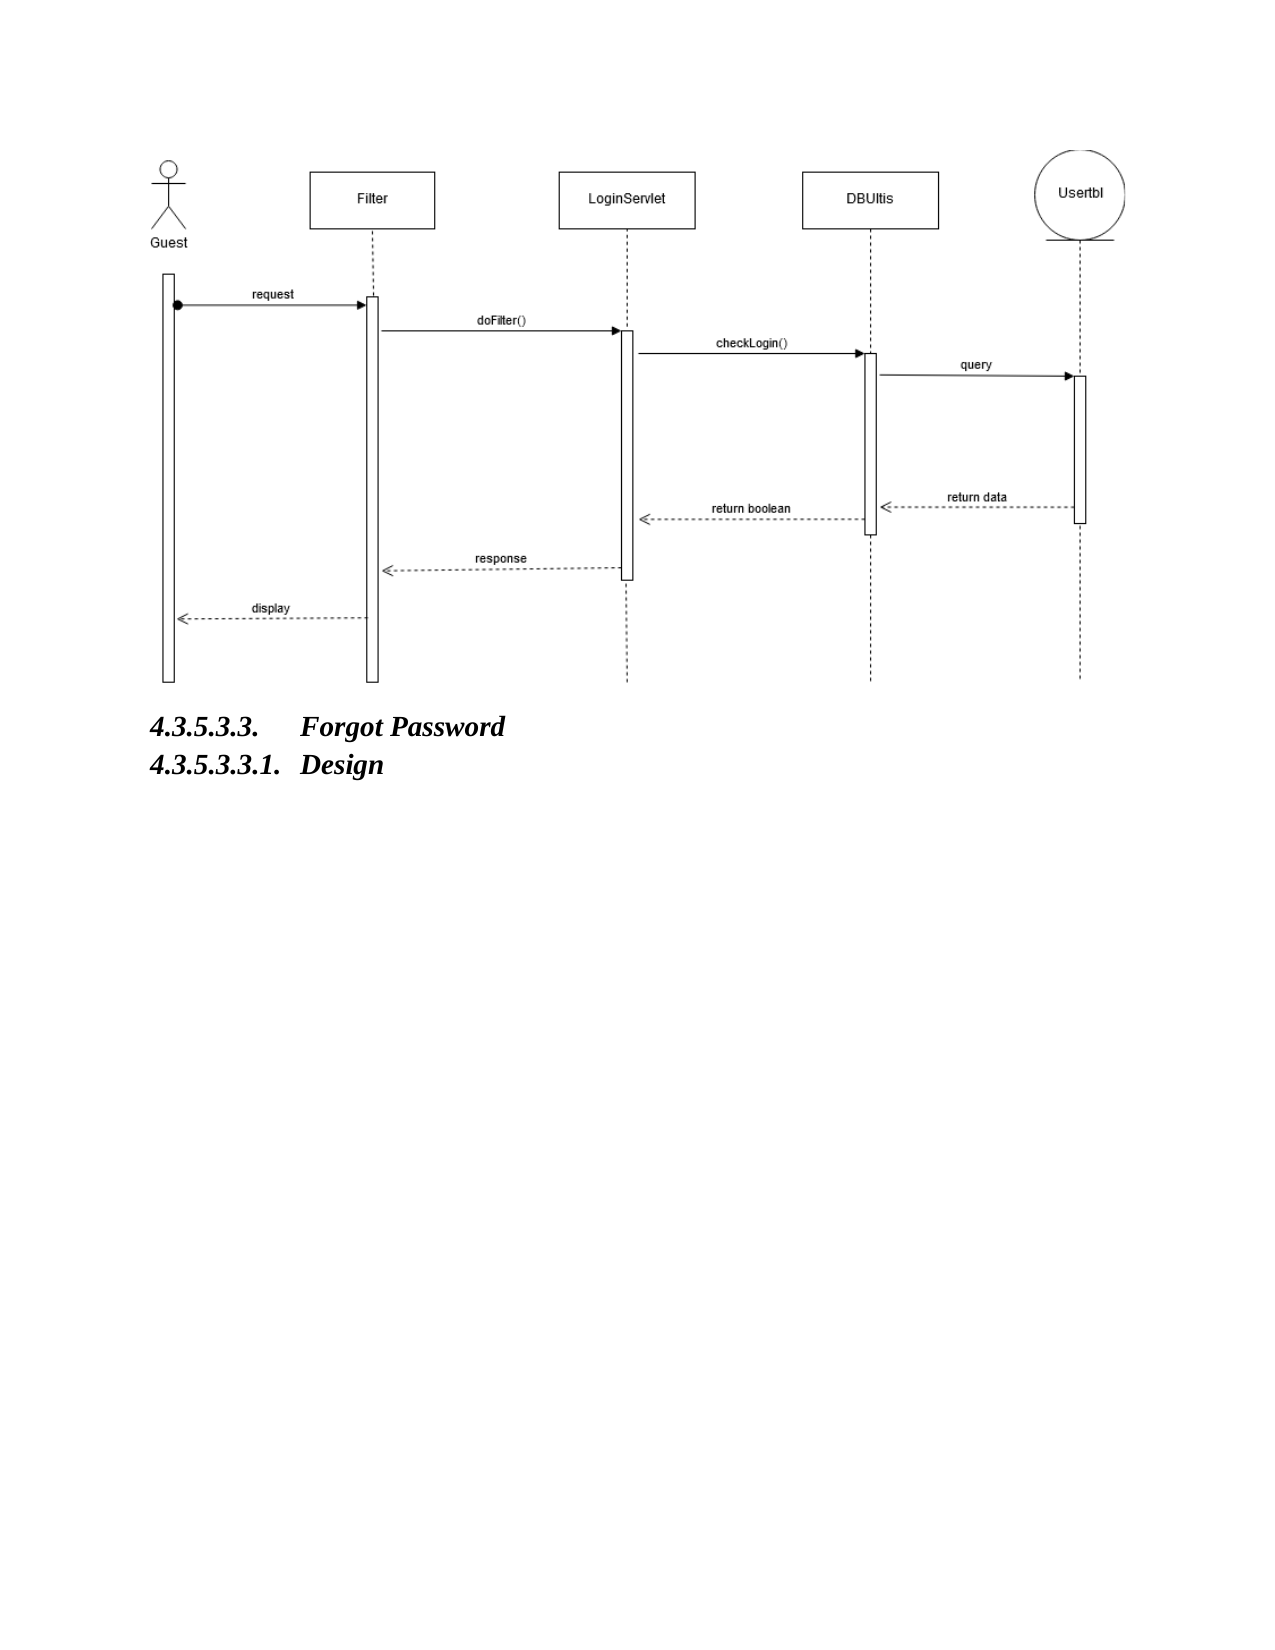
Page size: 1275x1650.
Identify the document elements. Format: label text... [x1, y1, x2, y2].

list Forgot Password [150, 709, 1125, 742]
list Design [150, 747, 1125, 781]
picture [150, 150, 1125, 684]
